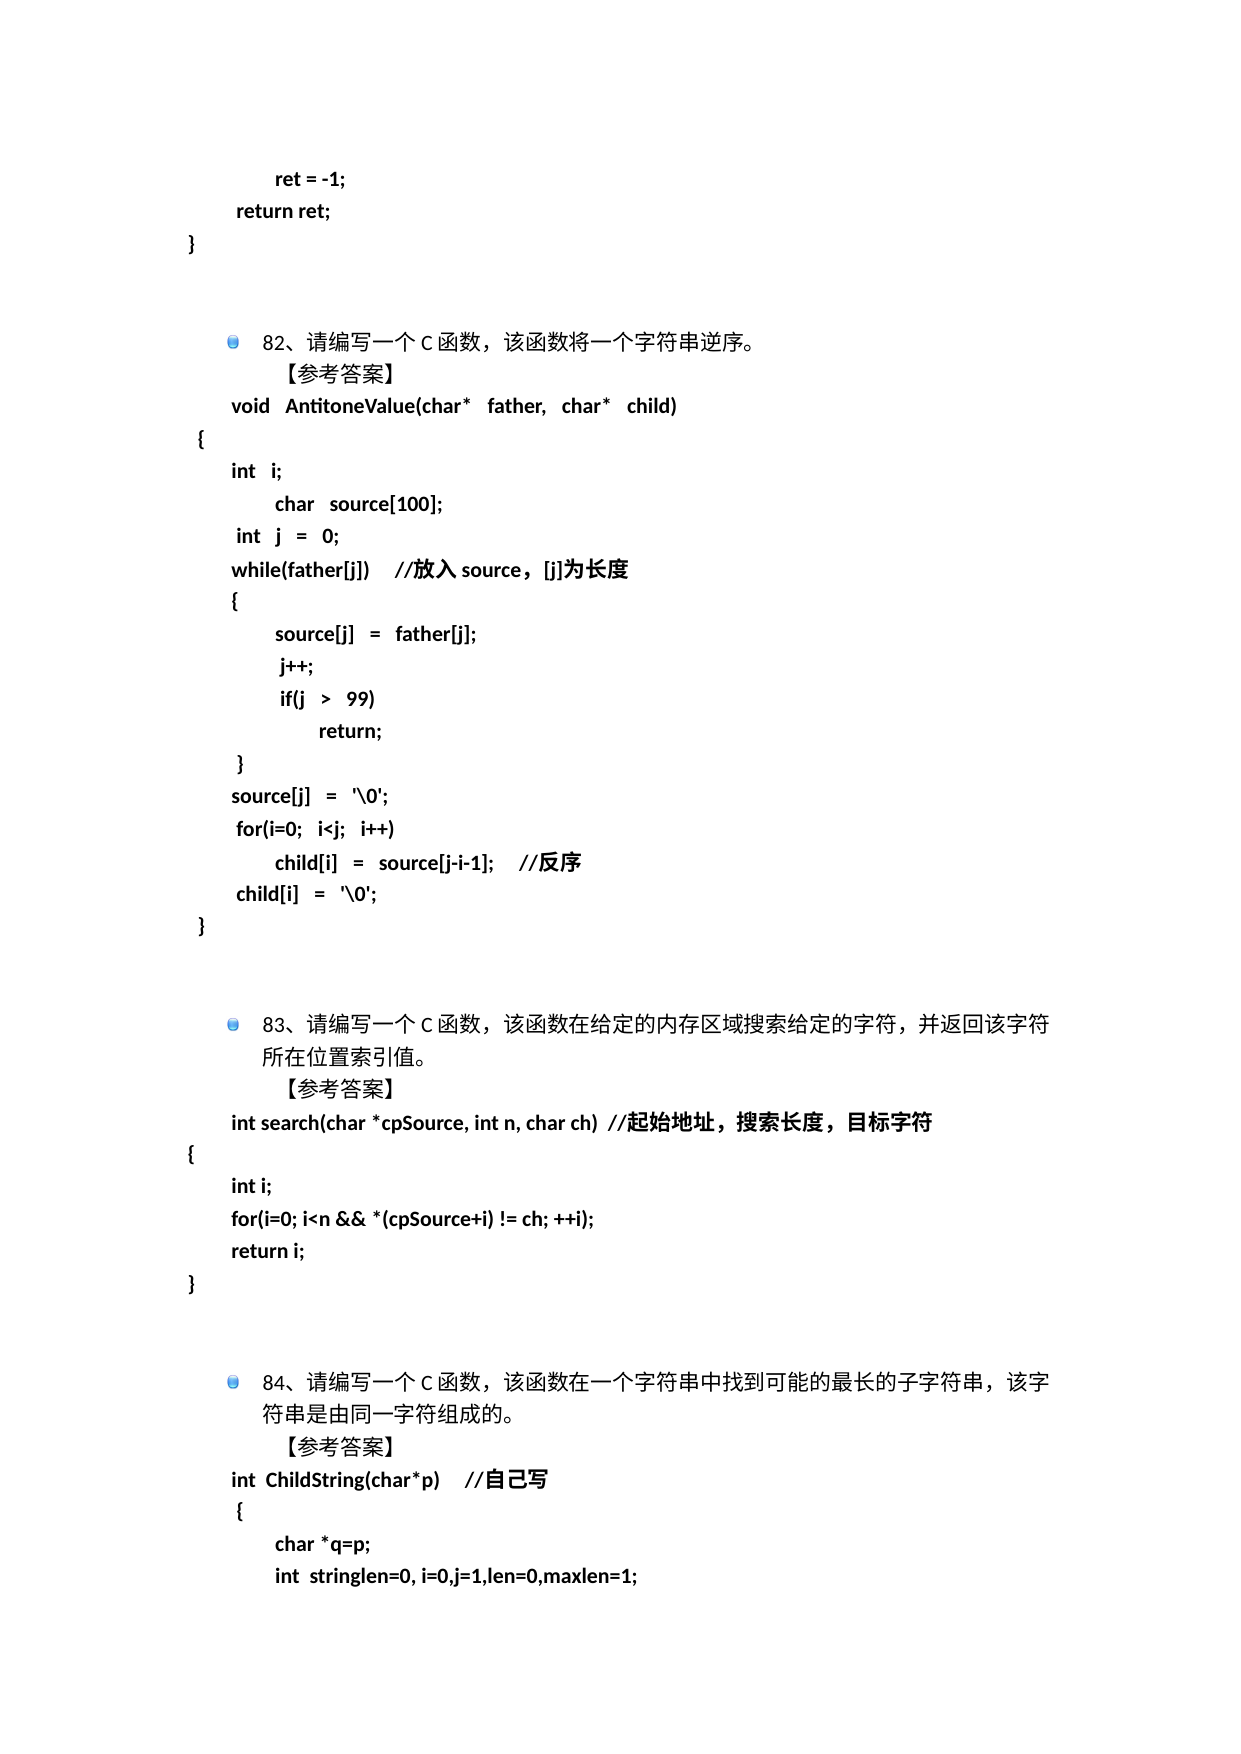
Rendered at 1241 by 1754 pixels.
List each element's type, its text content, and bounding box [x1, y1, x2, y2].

text 【参考答案】 [187, 1429, 1053, 1462]
text int search(char *cpSource, int n, char ch) //起始地址，搜索长度，目标字符 { int i; for(i=0; i<n && *(cpSource+i) != ch; ++i); return i; } [187, 1104, 1053, 1299]
list 82、请编写一个 C 函数，该函数将一个字符串逆序。 [225, 324, 1053, 357]
text void AntitoneValue(char* father, char* child) { int i; char source[100]; int j = 0; while(father[j]) //放入source，[j]为长度 { source[j] = father[j]; j++; if(j > 99) return; } source[j] = '\0'; for(i=0; i<j; i++) child[i] = source[j-i-1]; //反序 child[i] = '\0'; } [187, 389, 1053, 942]
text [187, 162, 1053, 259]
text 【参考答案】 [187, 357, 1053, 389]
picture [226, 1373, 240, 1391]
text { [187, 1494, 1053, 1527]
text 【参考答案】 [187, 1072, 1053, 1104]
list 83、请编写一个 C 函数，该函数在给定的内存区域搜索给定的字符，并返回该字符所在位置索引值。 [225, 1007, 1053, 1072]
text char *q=p; [187, 1527, 1053, 1559]
text int ChildString(char*p) //自己写 [187, 1462, 1053, 1494]
list 84、请编写一个 C 函数，该函数在一个字符串中找到可能的最长的子字符串，该字符串是由同一字符组成的。 [225, 1364, 1053, 1429]
picture [226, 333, 240, 351]
text int stringlen=0, i=0,j=1,len=0,maxlen=1; [187, 1559, 1053, 1592]
picture [226, 1016, 240, 1033]
